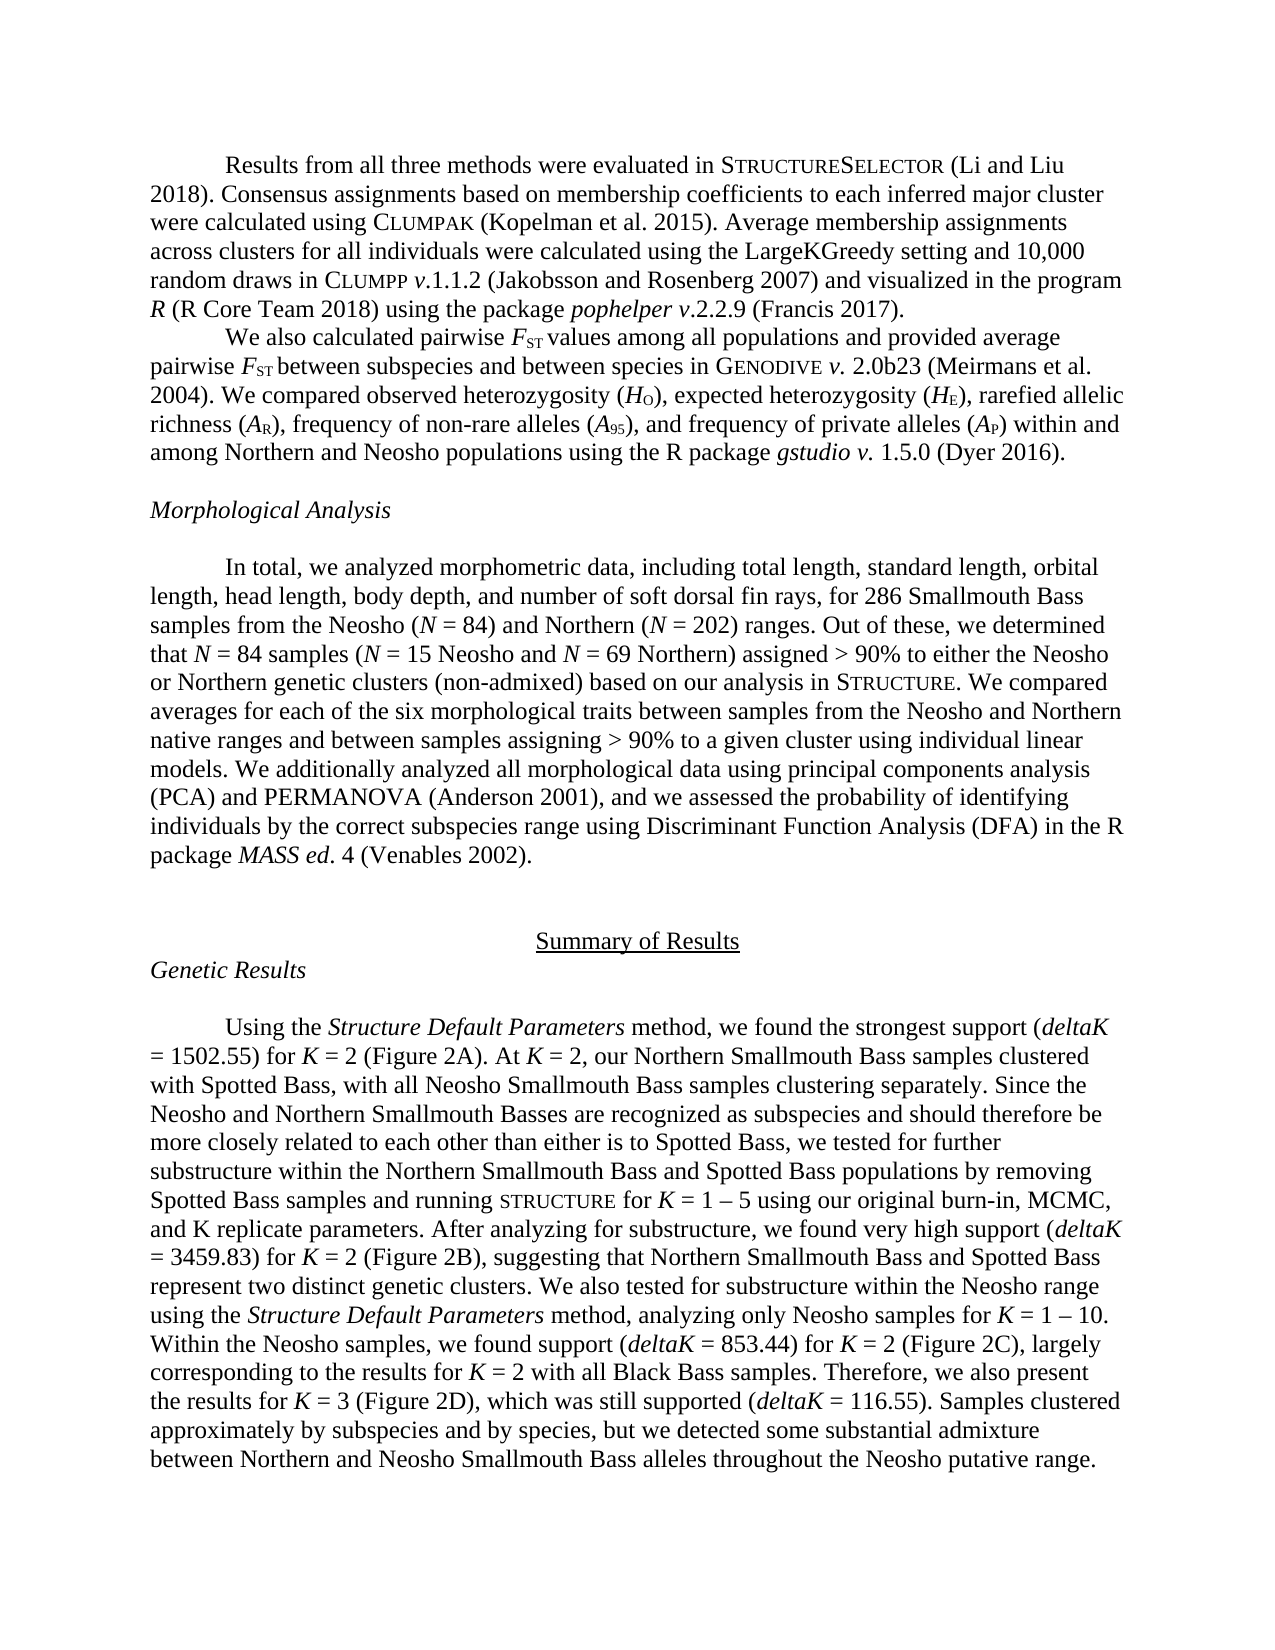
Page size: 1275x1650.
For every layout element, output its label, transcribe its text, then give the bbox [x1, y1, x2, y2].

text We also calculated pairwise FST values among all populations and provided average pairwise FST between subspecies and between species in Genodive v. 2.0b23 (Meirmans et al. 2004). We compared observed heterozygosity (HO), expected heterozygosity (HE), rarefied allelic richness (AR), frequency of non-rare alleles (A95), and frequency of private alleles (AP) within and among Northern and Neosho populations using the R package gstudio v. 1.5.0 (Dyer 2016). [150, 322, 1125, 466]
text Results from all three methods were evaluated in StructureSelector (Li and Liu 2018). Consensus assignments based on membership coefficients to each inferred major cluster were calculated using Clumpak (Kopelman et al. 2015). Average membership assignments across clusters for all individuals were calculated using the LargeKGreedy setting and 10,000 random draws in Clumpp v.1.1.2 (Jakobsson and Rosenberg 2007) and visualized in the program R (R Core Team 2018) using the package pophelper v.2.2.9 (Francis 2017). [150, 150, 1125, 322]
text Summary of Results [150, 926, 1125, 955]
text Genetic Results [150, 955, 1125, 984]
text In total, we analyzed morphometric data, including total length, standard length, orbital length, head length, body depth, and number of soft dorsal fin rays, for 286 Smallmouth Bass samples from the Neosho (N = 84) and Northern (N = 202) ranges. Out of these, we determined that N = 84 samples (N = 15 Neosho and N = 69 Northern) assigned > 90% to either the Neosho or Northern genetic clusters (non-admixed) based on our analysis in Structure. We compared averages for each of the six morphological traits between samples from the Neosho and Northern native ranges and between samples assigning > 90% to a given cluster using individual linear models. We additionally analyzed all morphological data using principal components analysis (PCA) and PERMANOVA (Anderson 2001), and we assessed the probability of identifying individuals by the correct subspecies range using Discriminant Function Analysis (DFA) in the R package MASS ed. 4 (Venables 2002). [150, 552, 1125, 869]
text Using the Structure Default Parameters method, we found the strongest support (deltaK = 1502.55) for K = 2 (Figure 2A). At K = 2, our Northern Smallmouth Bass samples clustered with Spotted Bass, with all Neosho Smallmouth Bass samples clustering separately. Since the Neosho and Northern Smallmouth Basses are recognized as subspecies and should therefore be more closely related to each other than either is to Spotted Bass, we tested for further substructure within the Northern Smallmouth Bass and Spotted Bass populations by removing Spotted Bass samples and running structure for K = 1 – 5 using our original burn-in, MCMC, and K replicate parameters. After analyzing for substructure, we found very high support (deltaK = 3459.83) for K = 2 (Figure 2B), suggesting that Northern Smallmouth Bass and Spotted Bass represent two distinct genetic clusters. We also tested for substructure within the Neosho range using the Structure Default Parameters method, analyzing only Neosho samples for K = 1 – 10. Within the Neosho samples, we found support (deltaK = 853.44) for K = 2 (Figure 2C), largely corresponding to the results for K = 2 with all Black Bass samples. Therefore, we also present the results for K = 3 (Figure 2D), which was still supported (deltaK = 116.55). Samples clustered approximately by subspecies and by species, but we detected some substantial admixture between Northern and Neosho Smallmouth Bass alleles throughout the Neosho putative range. [150, 1012, 1125, 1472]
text Morphological Analysis [150, 495, 1125, 524]
